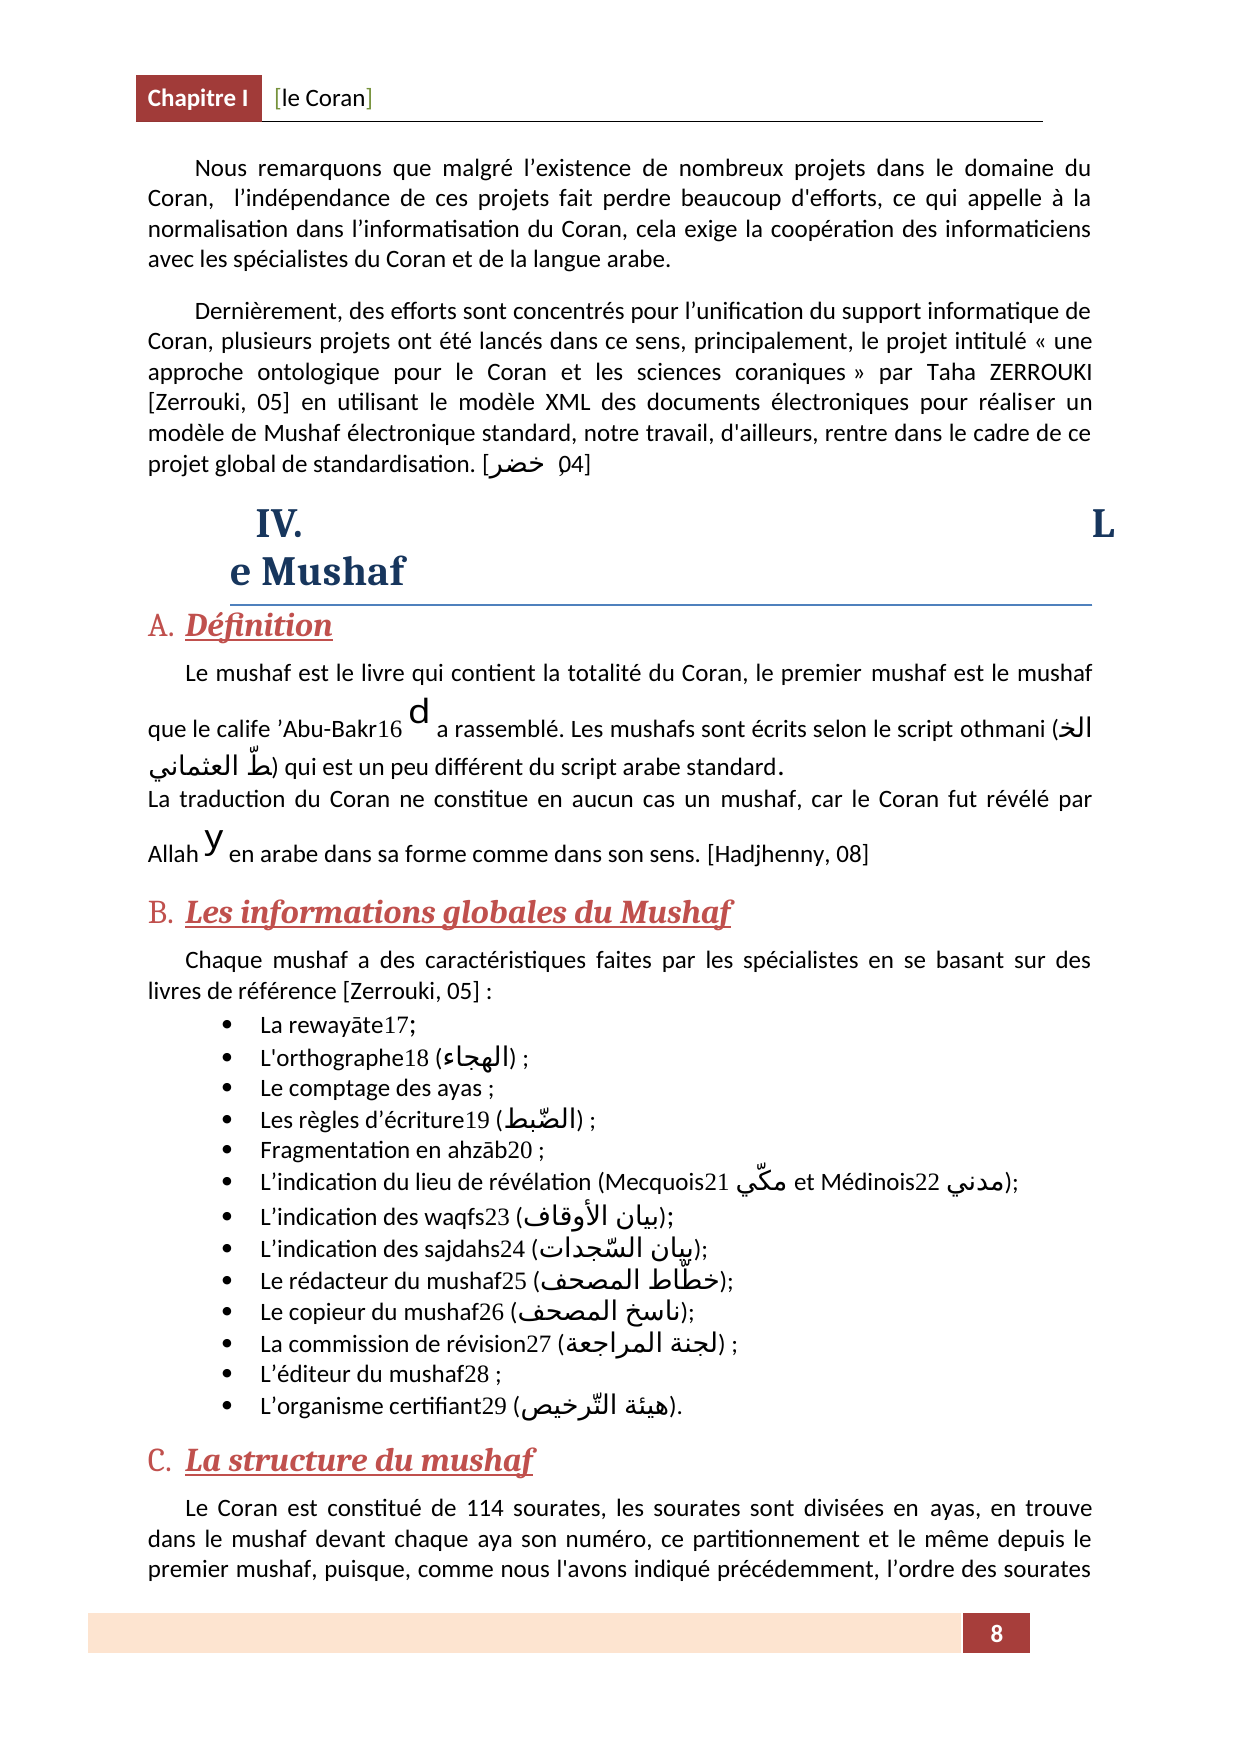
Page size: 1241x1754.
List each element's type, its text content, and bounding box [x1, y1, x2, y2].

text Le mushaf est le livre qui contient la totalité du Coran, le premier mushaf est le mushaf que le calife ’Abu-Bakr d a rassemblé. Les mushafs sont écrits selon le script othmani (الخطّ العثماني) qui est un peu différent du script arabe standard. La traduction du Coran ne constitue en aucun cas un mushaf, car le Coran fut révélé par Allah y en arabe dans sa forme comme dans son sens. [148, 657, 1092, 873]
list Le rédacteur du mushaf (خطّاط المصحف); [223, 1264, 1092, 1296]
text Chaque mushaf a des caractéristiques faites par les spécialistes en se basant sur des livres de référence : [148, 944, 1092, 1005]
text La structure du mushaf [148, 1442, 1092, 1480]
list La rewayāte; [223, 1005, 1092, 1041]
list Les règles d’écriture (الضّبط) ; [223, 1103, 1092, 1135]
list Le copieur du mushaf (ناسخ المصحف); [223, 1296, 1092, 1327]
list Définition [148, 606, 1092, 644]
list L’indication du lieu de révélation (Mecquois مكّي et Médinois مدني); [223, 1165, 1092, 1197]
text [148, 1492, 1092, 1584]
list Fragmentation en ahzāb ; [223, 1135, 1092, 1165]
list Le comptage des ayas ; [223, 1073, 1092, 1103]
text Dernièrement, des efforts sont concentrés pour l’unification du support informatique de Coran, plusieurs projets ont été lancés dans ce sens, principalement, le projet intitulé « une approche ontologique pour le Coran et les sciences coraniques » par Taha ZERROUKI en utilisant le modèle XML des documents électroniques pour réaliser un modèle de Mushaf électronique standard, notre travail, d'ailleurs, rentre dans le cadre de ce projet global de standardisation. [148, 295, 1092, 479]
list La commission de révision (لجنة المراجعة) ; [223, 1327, 1092, 1359]
list L’organisme certifiant (هيئة التّرخيص). [223, 1389, 1092, 1421]
text Le Mushaf [230, 500, 1092, 604]
text Les informations globales du Mushaf [148, 893, 1092, 932]
list L’indication des sajdahs (بيان السّجدات); [223, 1232, 1092, 1264]
text Nous remarquons que malgré l’existence de nombreux projets dans le domaine du Coran, l’indépendance de ces projets fait perdre beaucoup d'efforts, ce qui appelle à la normalisation dans l’informatisation du Coran, cela exige la coopération des informaticiens avec les spécialistes du Coran et de la langue arabe. [148, 152, 1092, 274]
list L’indication des waqfs (بيان الأوقاف); [223, 1197, 1092, 1232]
list L’éditeur du mushaf ; [223, 1359, 1092, 1389]
list L'orthographe (الهجاء) ; [223, 1041, 1092, 1073]
